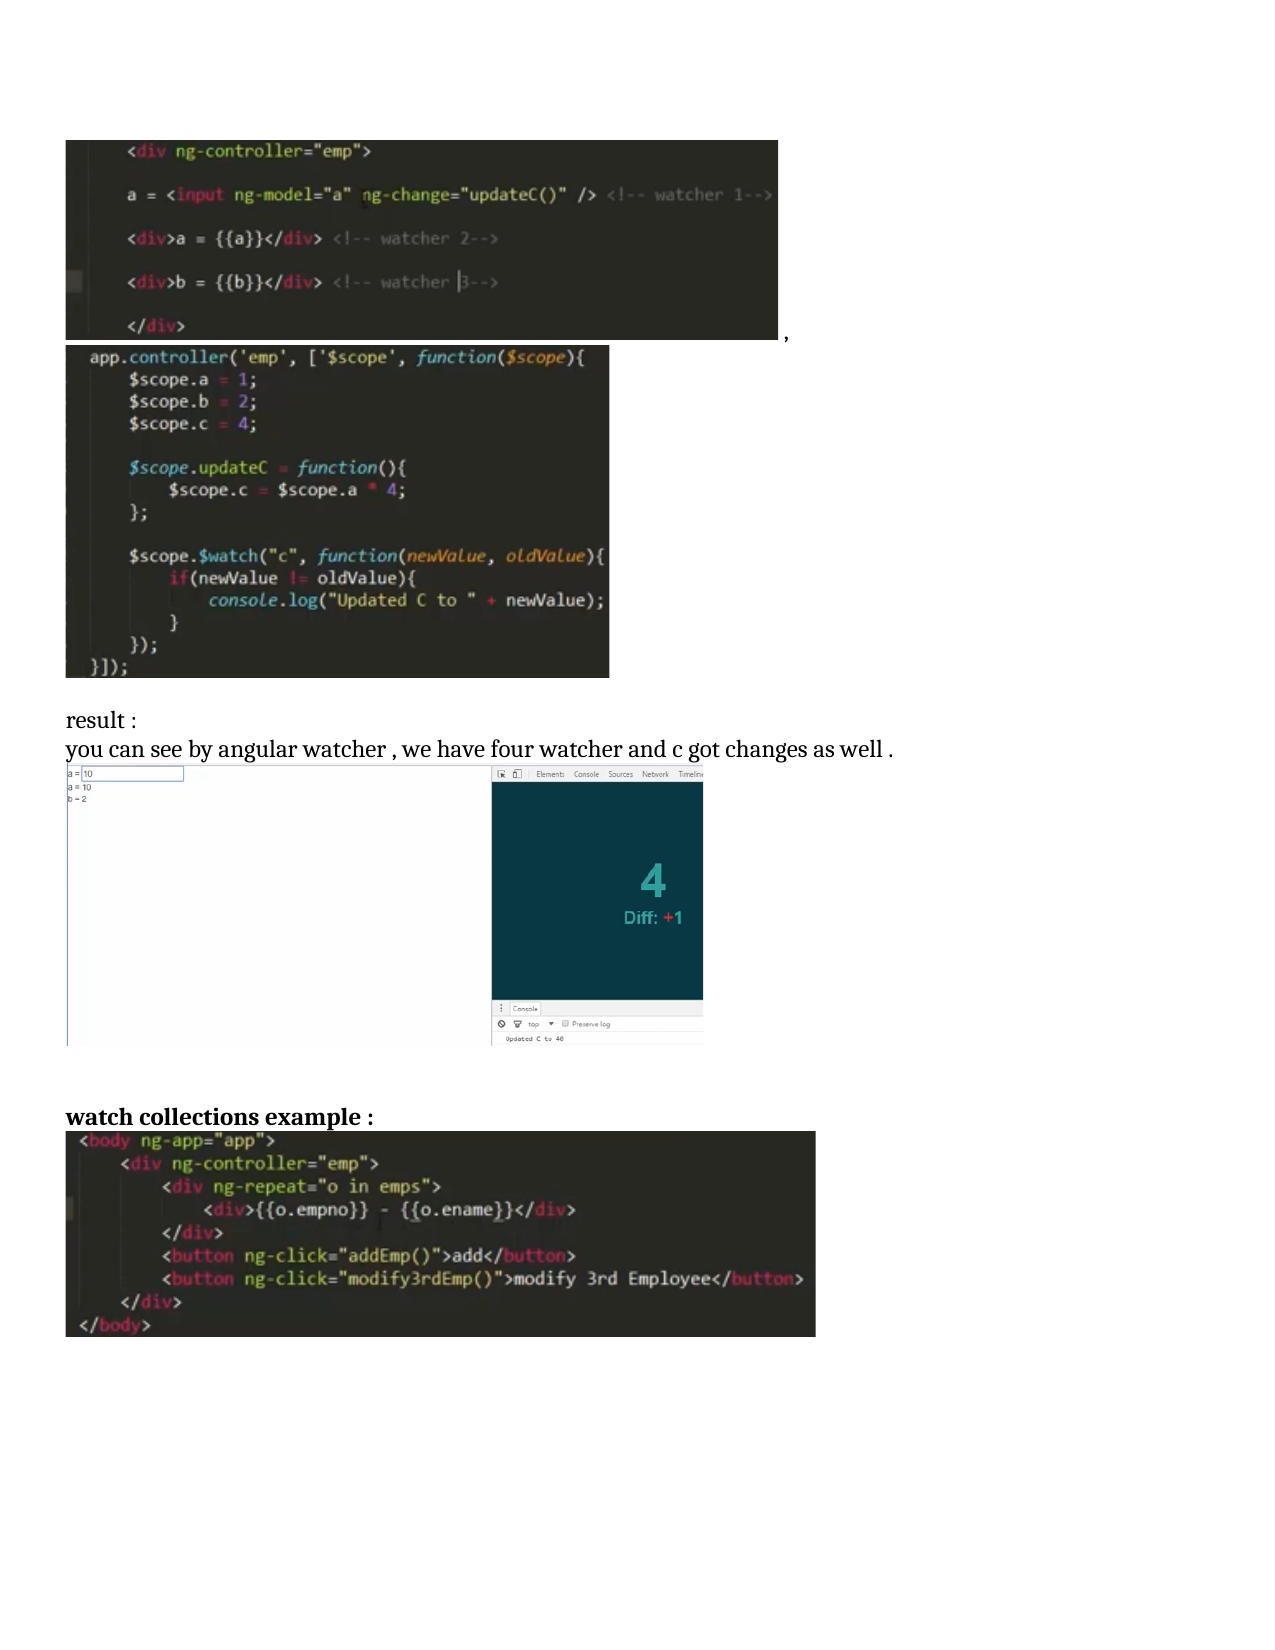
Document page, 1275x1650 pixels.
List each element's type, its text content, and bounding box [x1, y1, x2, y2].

text result : [66, 706, 1237, 735]
text watch collections example : [66, 1103, 1237, 1132]
picture [65, 345, 610, 678]
picture [65, 1131, 816, 1337]
picture [65, 140, 779, 340]
picture [65, 763, 704, 1046]
text you can see by angular watcher , we have four watcher and c got changes as well . [66, 735, 1237, 763]
